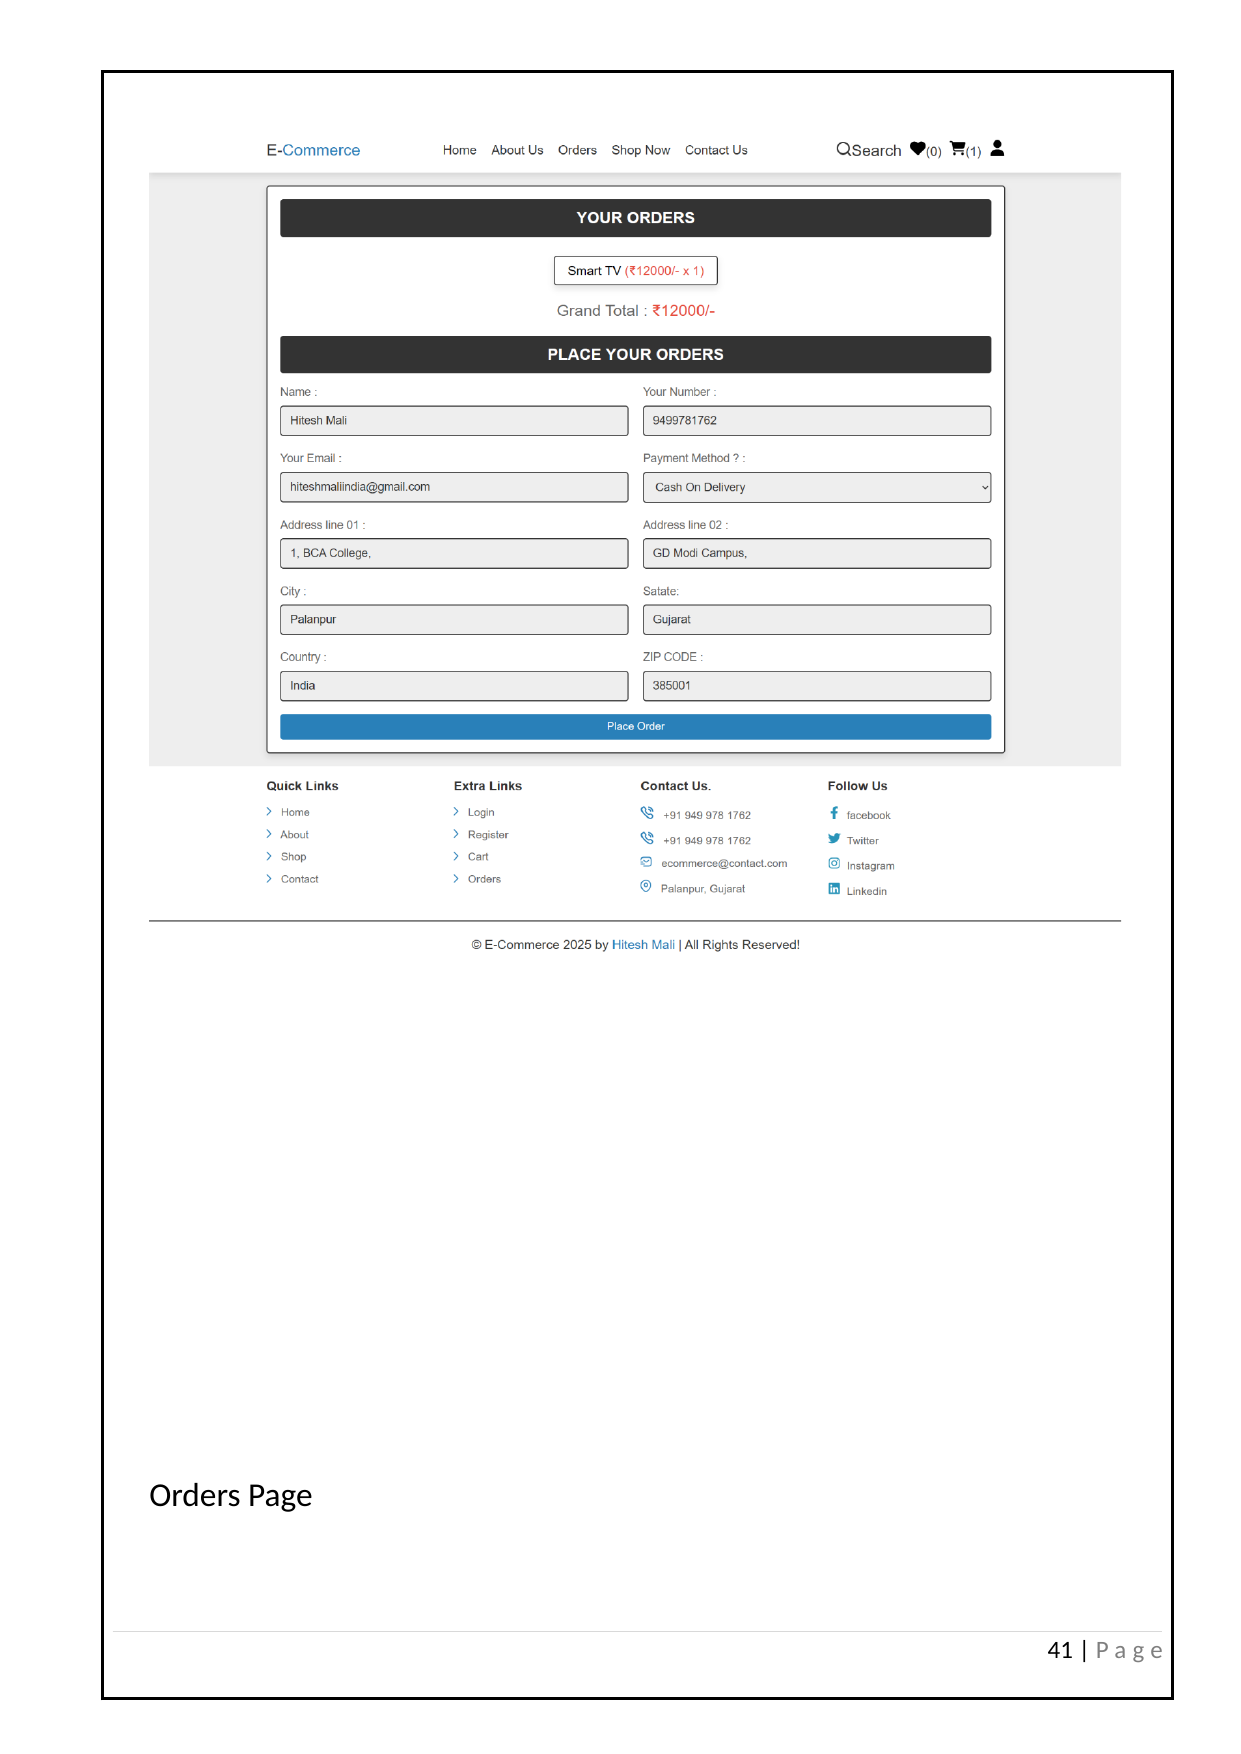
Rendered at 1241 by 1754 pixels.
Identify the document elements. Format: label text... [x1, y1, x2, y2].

text Orders Page [112, 1474, 1162, 1515]
picture [149, 128, 1122, 967]
